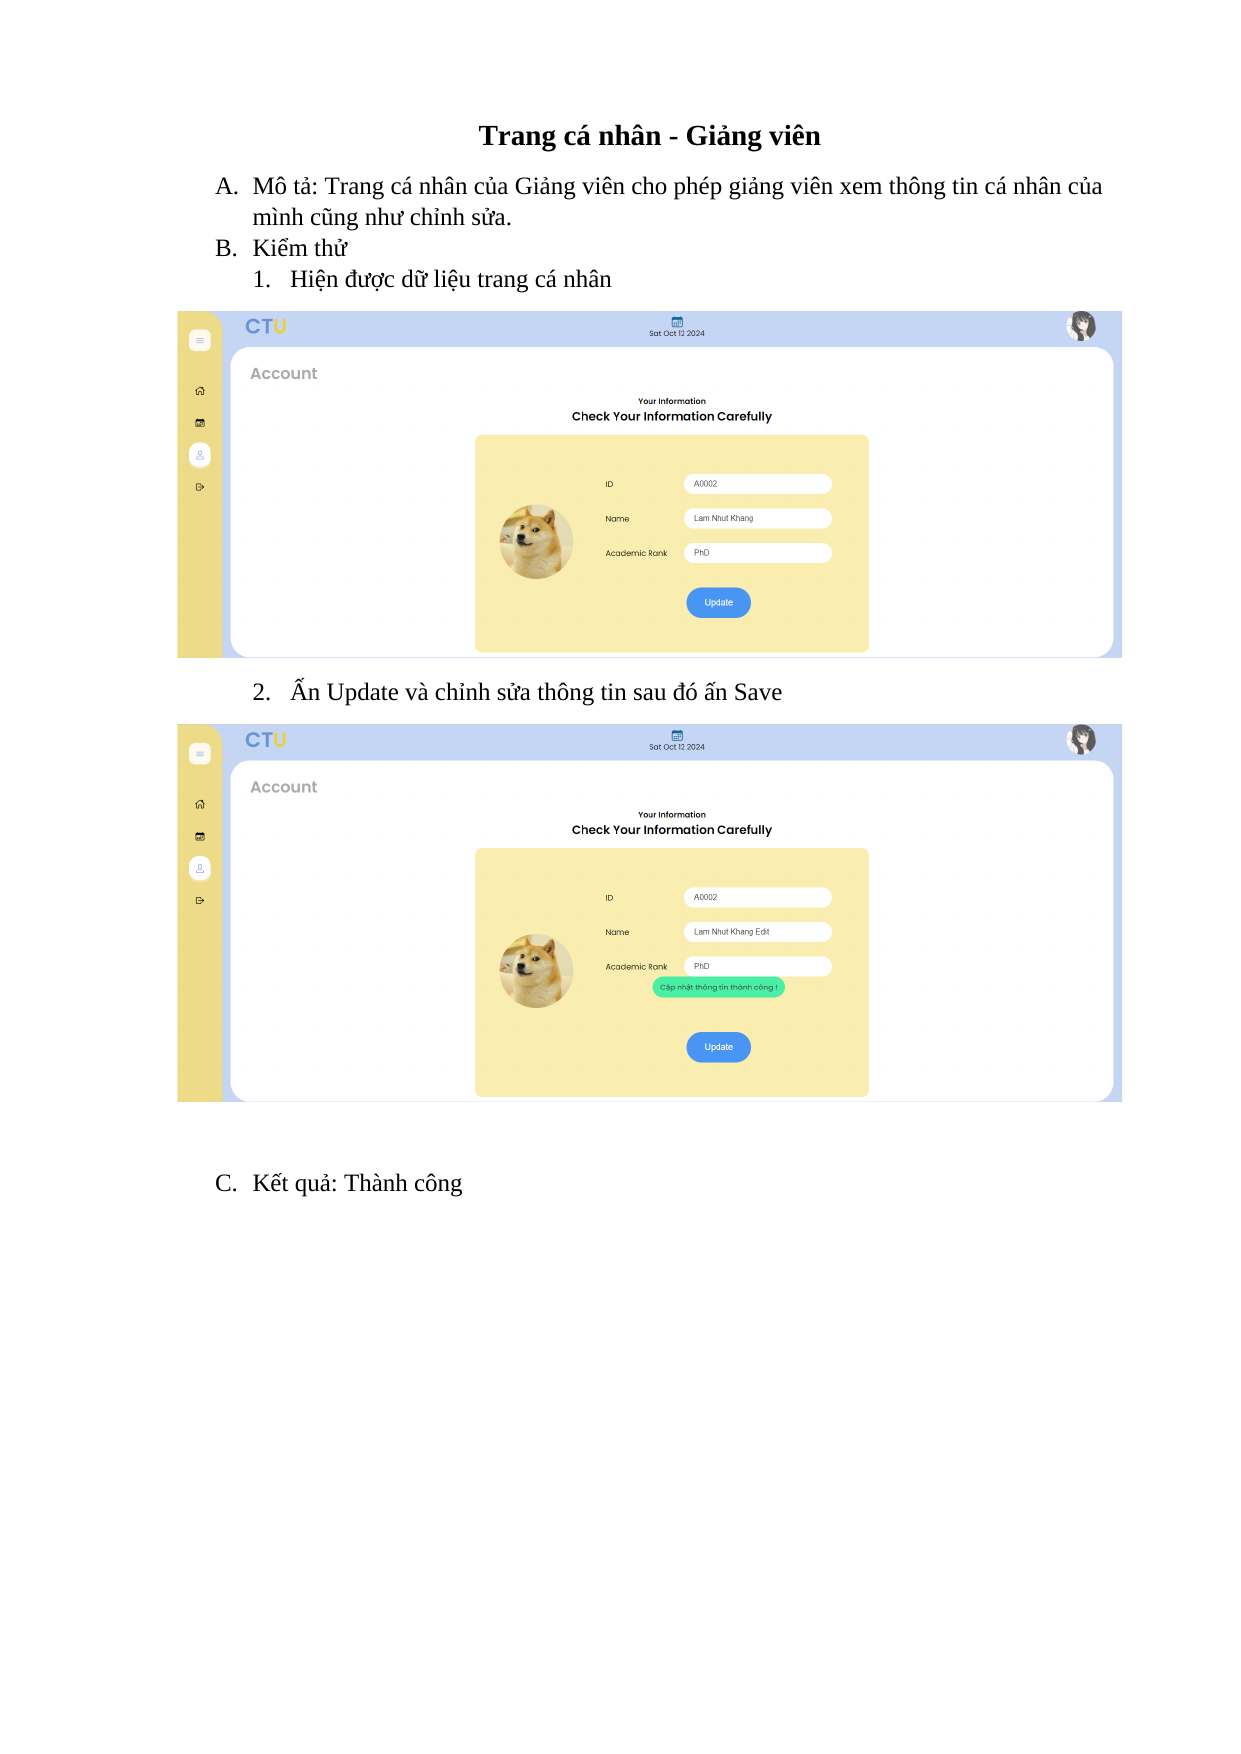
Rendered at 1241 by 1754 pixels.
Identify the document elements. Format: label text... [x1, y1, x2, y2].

picture [177, 311, 1123, 658]
list Mô tả: Trang cá nhân của Giảng viên cho phép giảng viên xem thông tin cá nhân của mình cũng như chỉnh sửa. [215, 171, 1122, 231]
list Ấn Update và chỉnh sửa thông tin sau đó ấn Save [252, 677, 1122, 706]
text Trang cá nhân - Giảng viên [177, 118, 1122, 152]
list Kiểm thử [215, 233, 1122, 262]
list Hiện được dữ liệu trang cá nhân [252, 264, 1122, 293]
picture [177, 724, 1123, 1102]
list Kết quả: Thành công [215, 1168, 1122, 1197]
